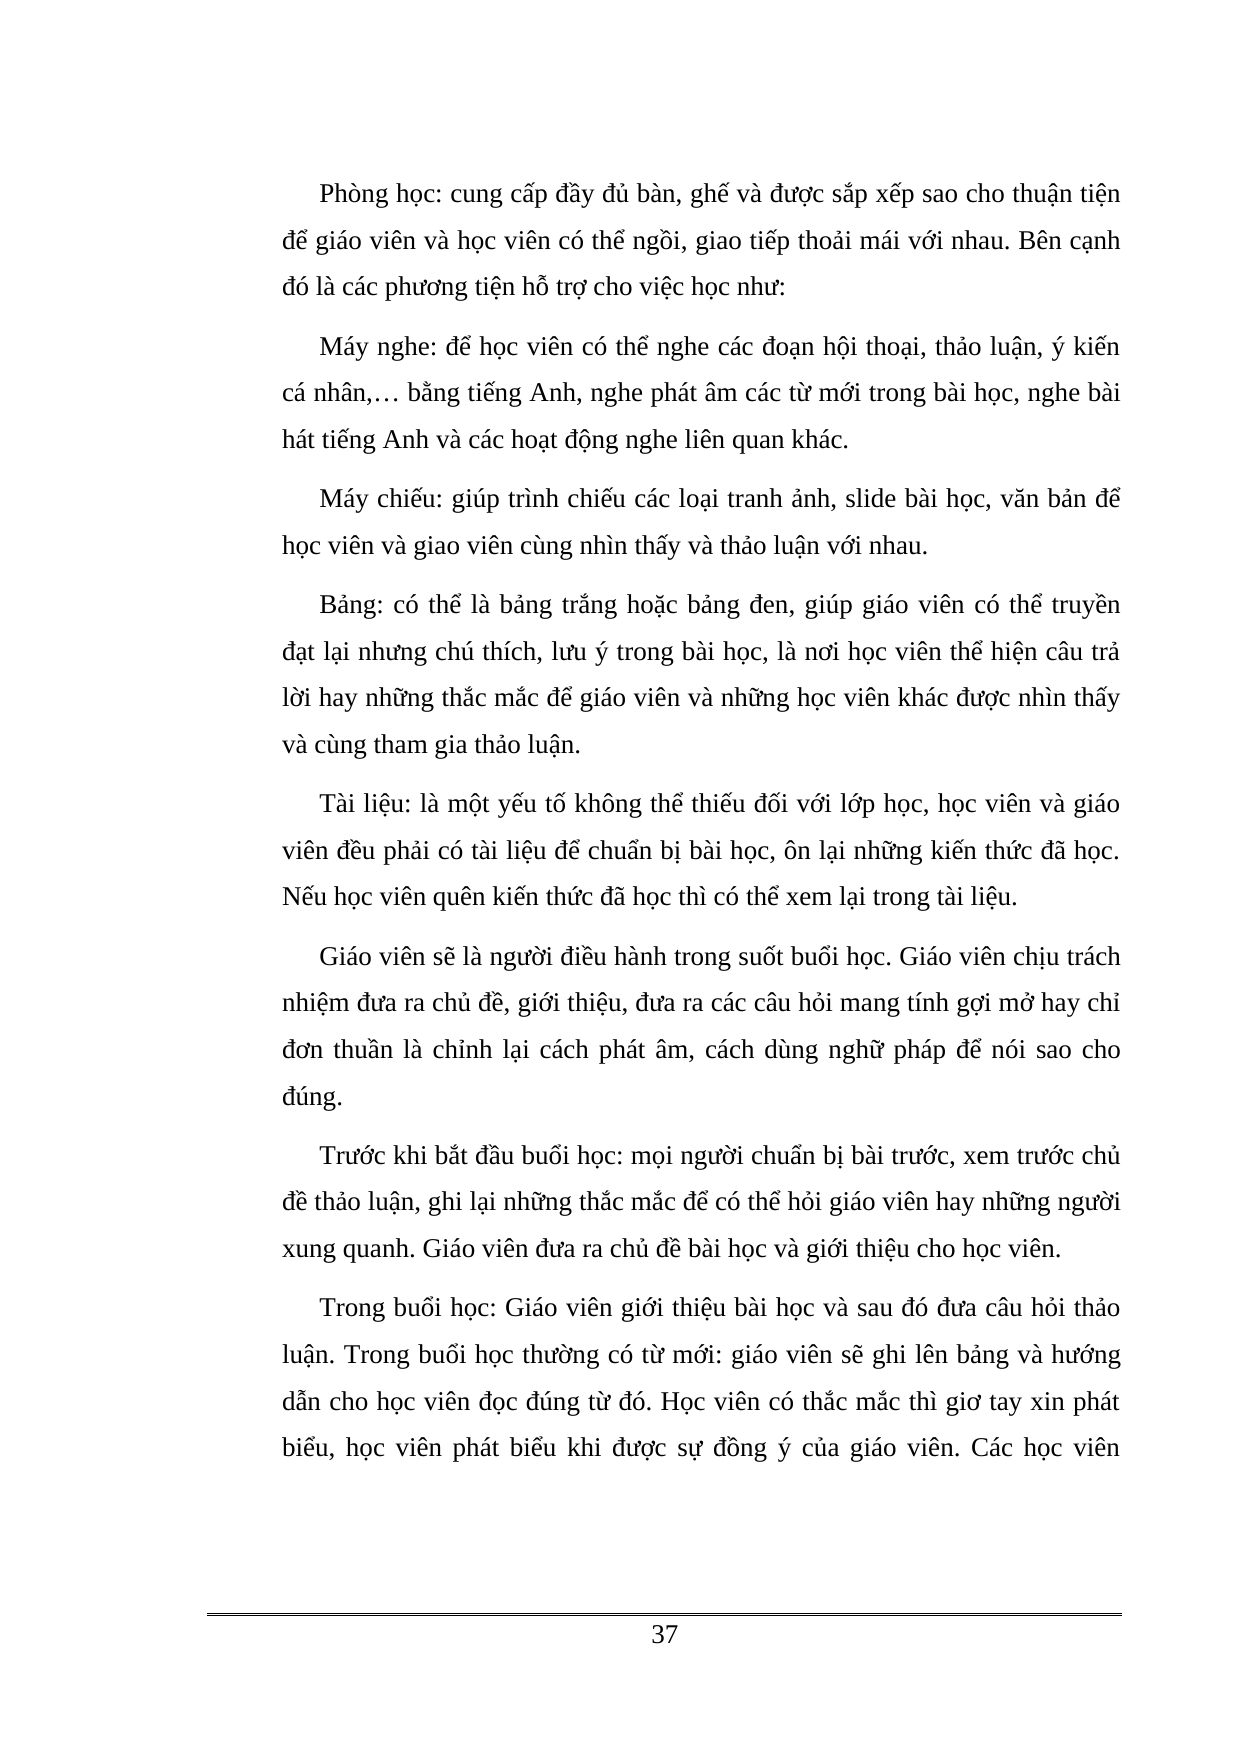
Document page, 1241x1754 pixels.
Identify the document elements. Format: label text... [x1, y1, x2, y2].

text Phòng học: cung cấp đầy đủ bàn, ghế và được sắp xếp sao cho thuận tiện để giáo viên và học viên có thể ngồi, giao tiếp thoải mái với nhau. Bên cạnh đó là các phương tiện hỗ trợ cho việc học như: [282, 177, 1122, 302]
text Máy nghe: để học viên có thể nghe các đoạn hội thoại, thảo luận, ý kiến cá nhân,… bằng tiếng Anh, nghe phát âm các từ mới trong bài học, nghe bài hát tiếng Anh và các hoạt động nghe liên quan khác. [282, 330, 1122, 454]
text Giáo viên sẽ là người điều hành trong suốt buổi học. Giáo viên chịu trách nhiệm đưa ra chủ đề, giới thiệu, đưa ra các câu hỏi mang tính gợi mở hay chỉ đơn thuần là chỉnh lại cách phát âm, cách dùng nghữ pháp để nói sao cho đúng. [282, 940, 1122, 1111]
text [282, 1291, 1122, 1462]
text Tài liệu: là một yếu tố không thể thiếu đối với lớp học, học viên và giáo viên đều phải có tài liệu để chuẩn bị bài học, ôn lại những kiến thức đã học. Nếu học viên quên kiến thức đã học thì có thể xem lại trong tài liệu. [282, 787, 1122, 912]
text Trước khi bắt đầu buổi học: mọi người chuẩn bị bài trước, xem trước chủ đề thảo luận, ghi lại những thắc mắc để có thể hỏi giáo viên hay những người xung quanh. Giáo viên đưa ra chủ đề bài học và giới thiệu cho học viên. [282, 1139, 1122, 1263]
text Máy chiếu: giúp trình chiếu các loại tranh ảnh, slide bài học, văn bản để học viên và giao viên cùng nhìn thấy và thảo luận với nhau. [282, 482, 1122, 560]
text Bảng: có thể là bảng trắng hoặc bảng đen, giúp giáo viên có thể truyền đạt lại nhưng chú thích, lưu ý trong bài học, là nơi học viên thể hiện câu trả lời hay những thắc mắc để giáo viên và những học viên khác được nhìn thấy và cùng tham gia thảo luận. [282, 588, 1122, 759]
